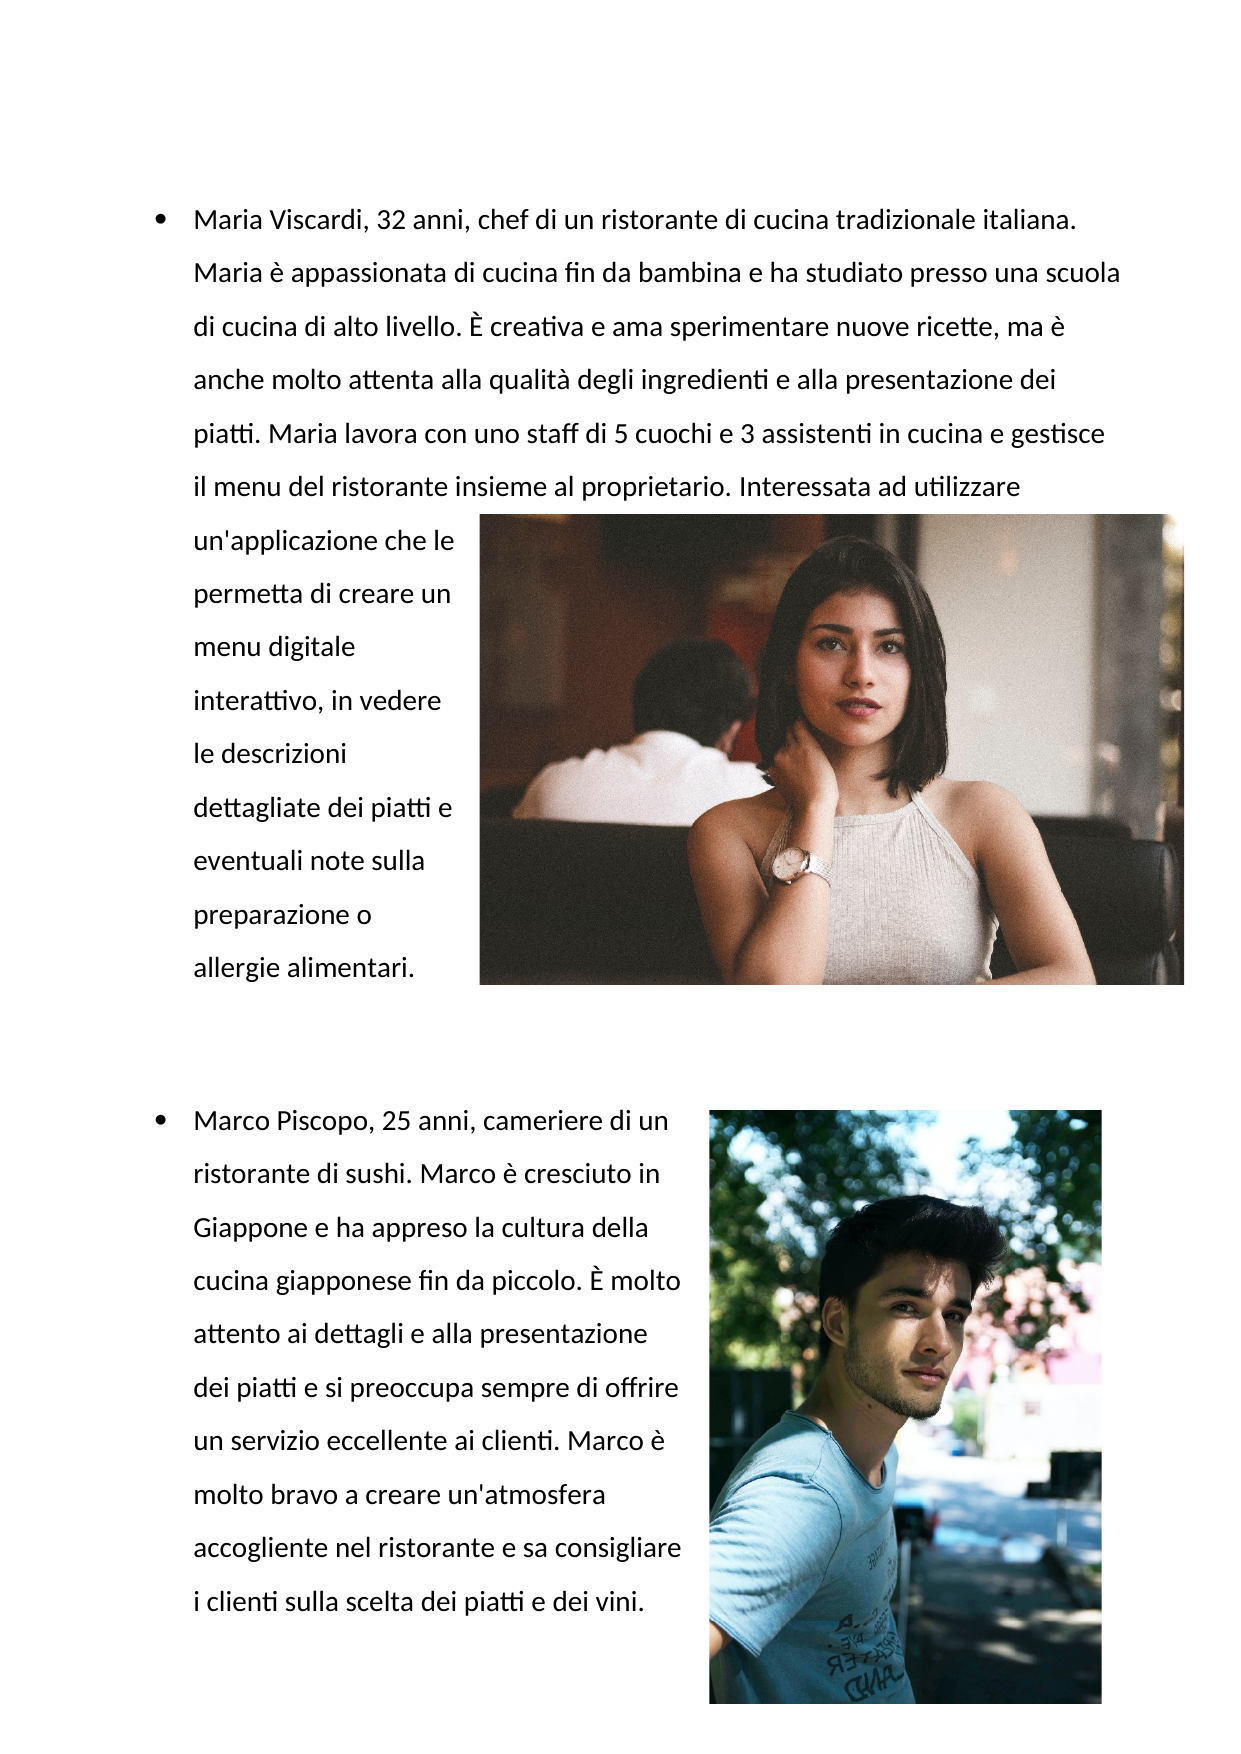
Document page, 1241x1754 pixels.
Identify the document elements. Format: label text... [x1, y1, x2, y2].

picture [710, 1110, 1104, 1702]
picture [479, 514, 1185, 985]
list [156, 1102, 1122, 1618]
